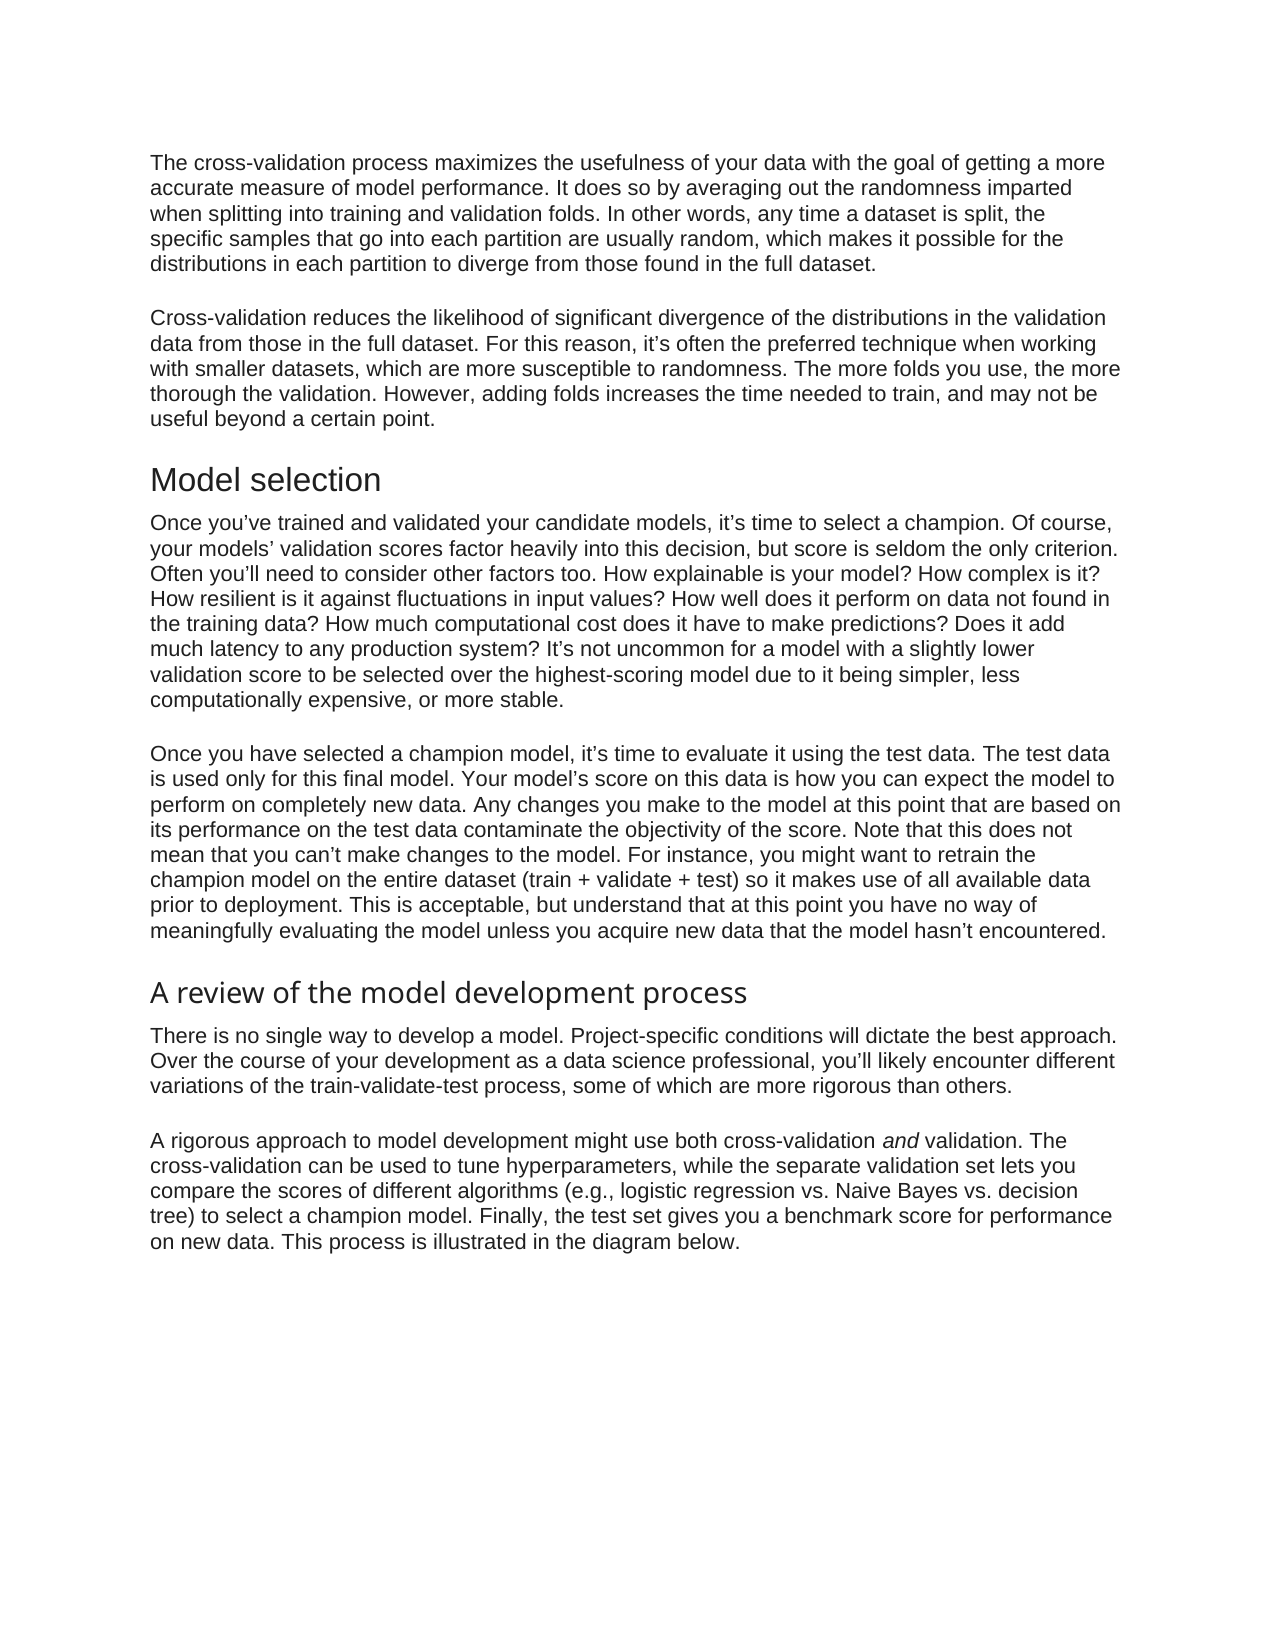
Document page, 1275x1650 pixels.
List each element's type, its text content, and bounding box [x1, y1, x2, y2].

text Once you’ve trained and validated your candidate models, it’s time to select a champion. Of course, your models’ validation scores factor heavily into this decision, but score is seldom the only criterion. Often you’ll need to consider other factors too. How explainable is your model? How complex is it? How resilient is it against fluctuations in input values? How well does it perform on data not found in the training data? How much computational cost does it have to make predictions? Does it add much latency to any production system? It’s not uncommon for a model with a slightly lower validation score to be selected over the highest-scoring model due to it being simpler, less computationally expensive, or more stable. [150, 510, 1125, 712]
text There is no single way to develop a model. Project-specific conditions will dictate the best approach. Over the course of your development as a data science professional, you’ll likely encounter different variations of the train-validate-test process, some of which are more rigorous than others. [150, 1023, 1125, 1099]
subtitle Model selection [150, 460, 1125, 499]
text Cross-validation reduces the likelihood of significant divergence of the distributions in the validation data from those in the full dataset. For this reason, it’s often the preferred technique when working with smaller datasets, which are more susceptible to randomness. The more folds you use, the more thorough the validation. However, adding folds increases the time needed to train, and may not be useful beyond a certain point. [150, 305, 1125, 431]
text A rigorous approach to model development might use both cross-validation and validation. The cross-validation can be used to tune hyperparameters, while the separate validation set lets you compare the scores of different algorithms (e.g., logistic regression vs. Naive Bayes vs. decision tree) to select a champion model. Finally, the test set gives you a benchmark score for performance on new data. This process is illustrated in the diagram below. [150, 1128, 1125, 1254]
subtitle A review of the model development process [150, 972, 1125, 1012]
text Once you have selected a champion model, it’s time to evaluate it using the test data. The test data is used only for this final model. Your model’s score on this data is how you can expect the model to perform on completely new data. Any changes you make to the model at this point that are based on its performance on the test data contaminate the objectivity of the score. Note that this does not mean that you can’t make changes to the model. For instance, you might want to retrain the champion model on the entire dataset (train + validate + test) so it makes use of all available data prior to deployment. This is acceptable, but understand that at this point you have no way of meaningfully evaluating the model unless you acquire new data that the model hasn’t encountered. [150, 741, 1125, 943]
text The cross-validation process maximizes the usefulness of your data with the goal of getting a more accurate measure of model performance. It does so by averaging out the randomness imparted when splitting into training and validation folds. In other words, any time a dataset is split, the specific samples that go into each partition are usually random, which makes it possible for the distributions in each partition to diverge from those found in the full dataset. [150, 150, 1125, 276]
